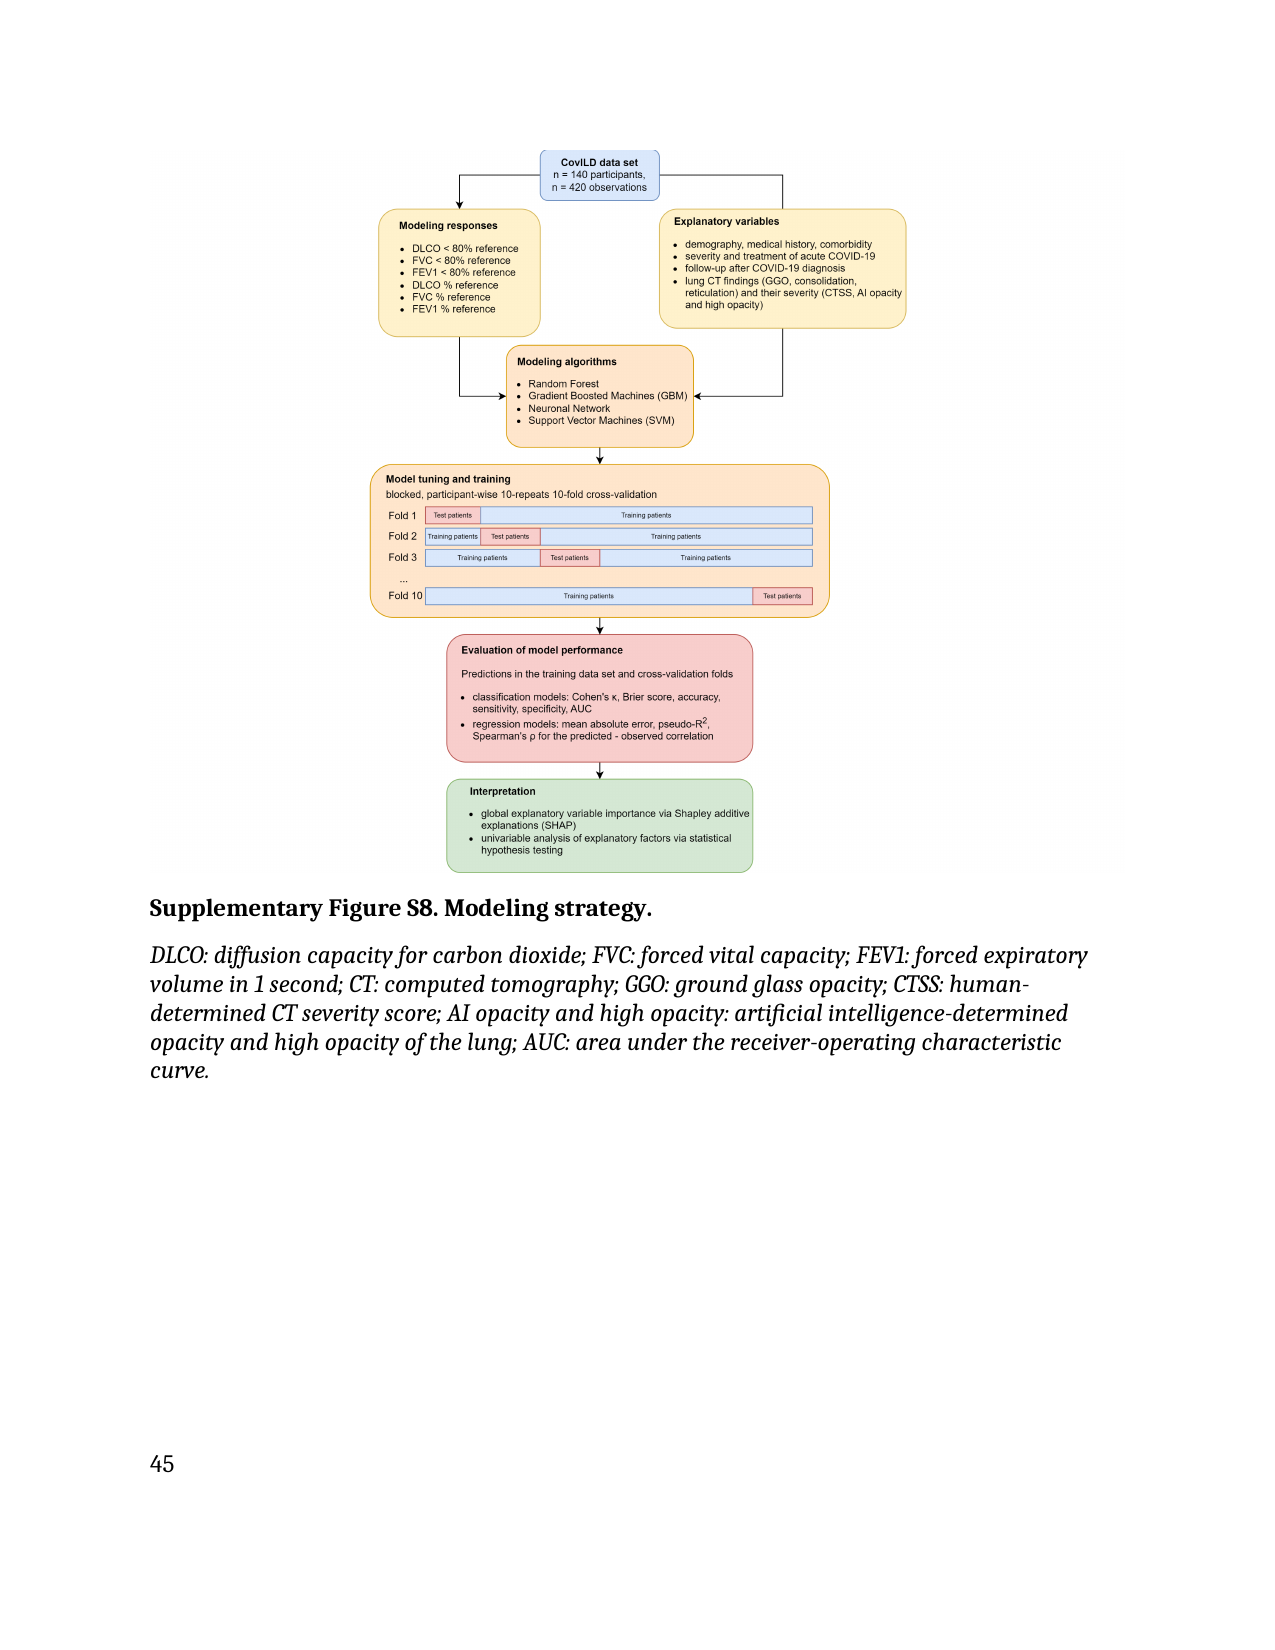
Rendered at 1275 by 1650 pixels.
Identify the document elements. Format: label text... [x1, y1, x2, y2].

text DLCO: diffusion capacity for carbon dioxide; FVC: forced vital capacity; FEV1: forced expiratory volume in 1 second; CT: computed tomography; GGO: ground glass opacity; CTSS: human-determined CT severity score; AI opacity and high opacity: artificial intelligence-determined opacity and high opacity of the lung; AUC: area under the receiver-operating characteristic curve. [150, 941, 1125, 1085]
picture [150, 150, 1125, 873]
text Supplementary Figure S8. Modeling strategy. [150, 894, 1125, 923]
